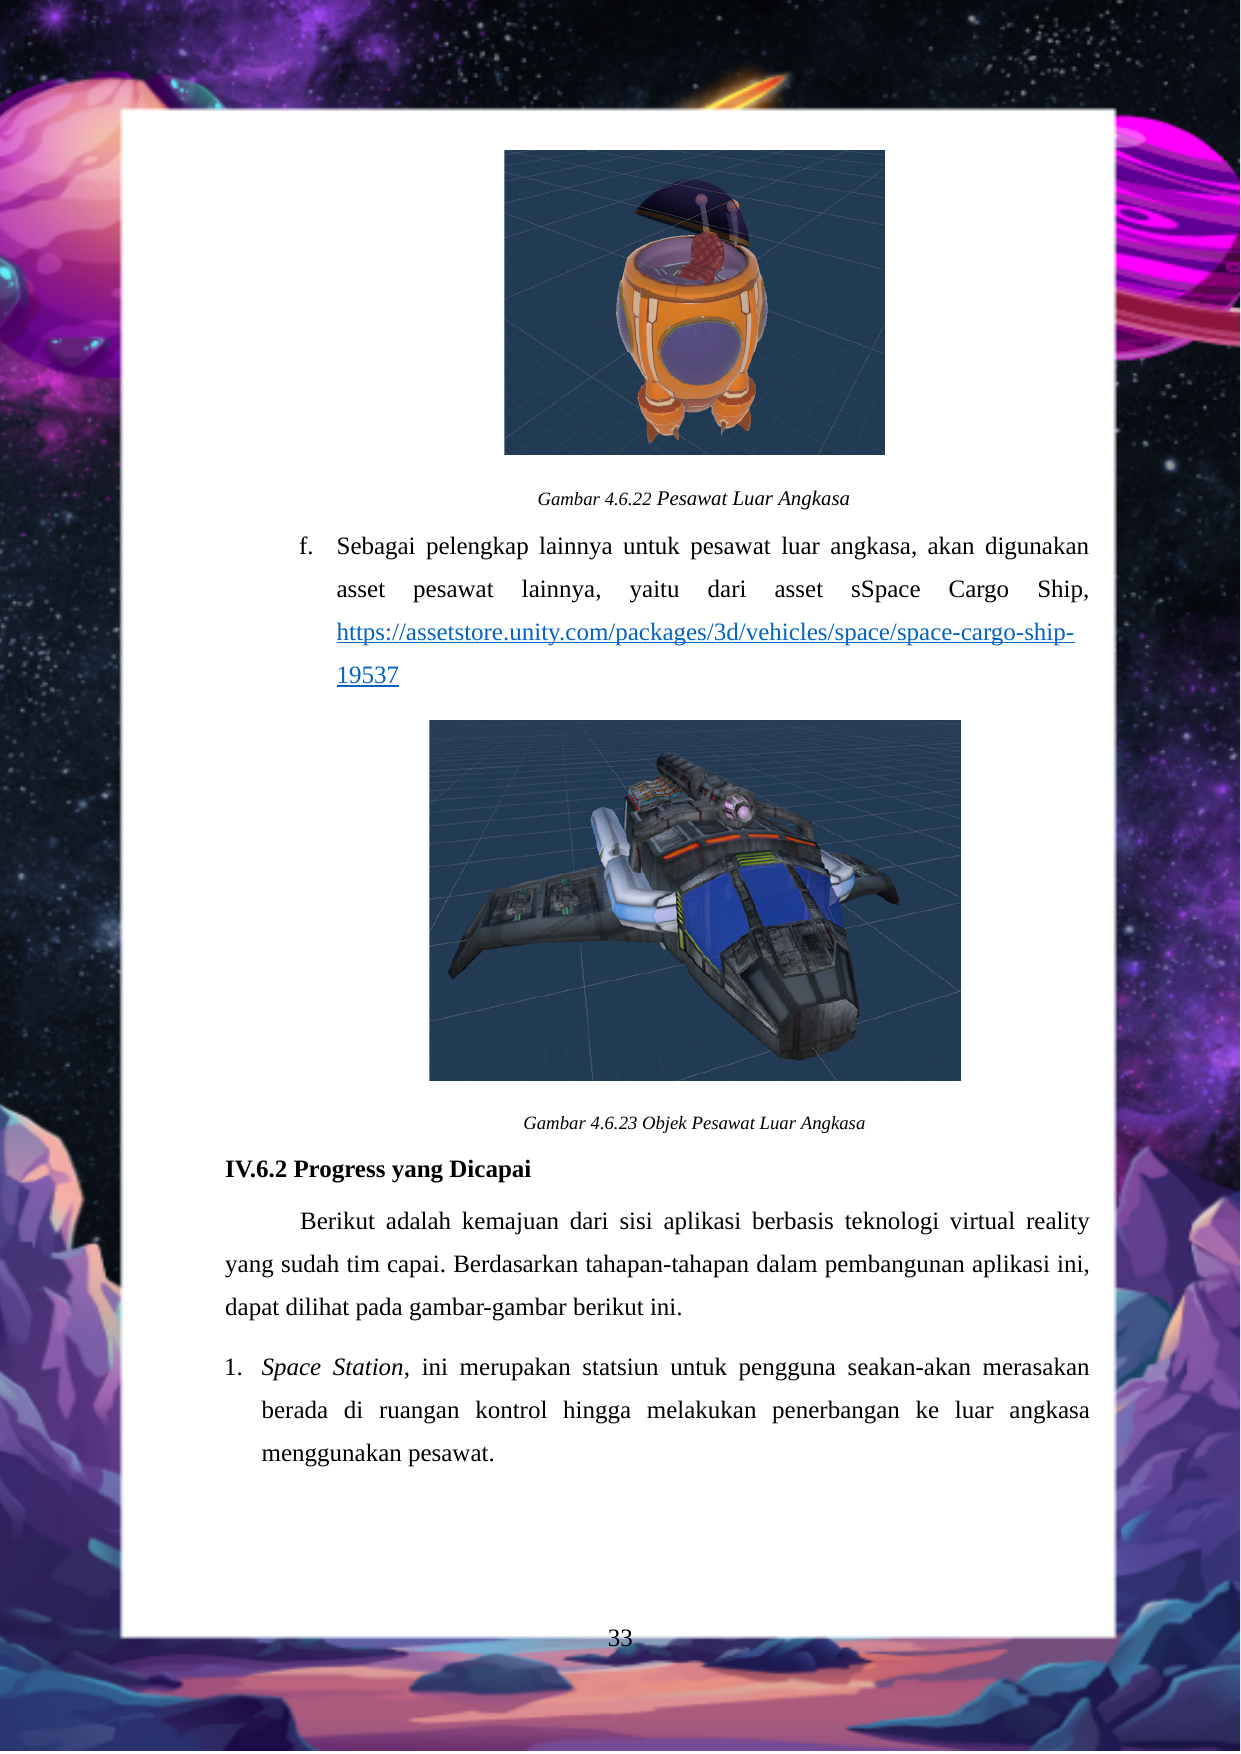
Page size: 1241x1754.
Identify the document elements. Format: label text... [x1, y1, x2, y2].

picture [0, 0, 1241, 1751]
subtitle Progress yang Dicapai [225, 1154, 1090, 1183]
list Sebagai pelengkap lainnya untuk pesawat luar angkasa, akan digunakan asset pesawat lainnya, yaitu dari asset sSpace Cargo Ship, https://assetstore.unity.com/packages/3d/vehicles/space/space-cargo-ship-19537 [299, 531, 1090, 689]
text Berikut adalah kemajuan dari sisi aplikasi berbasis teknologi virtual reality yang sudah tim capai. Berdasarkan tahapan-tahapan dalam pembangunan aplikasi ini, dapat dilihat pada gambar-gambar berikut ini. [225, 1206, 1090, 1321]
list Space Station, ini merupakan statsiun untuk pengguna seakan-akan merasakan berada di ruangan kontrol hingga melakukan penerbangan ke luar angkasa menggunakan pesawat. [224, 1352, 1090, 1467]
